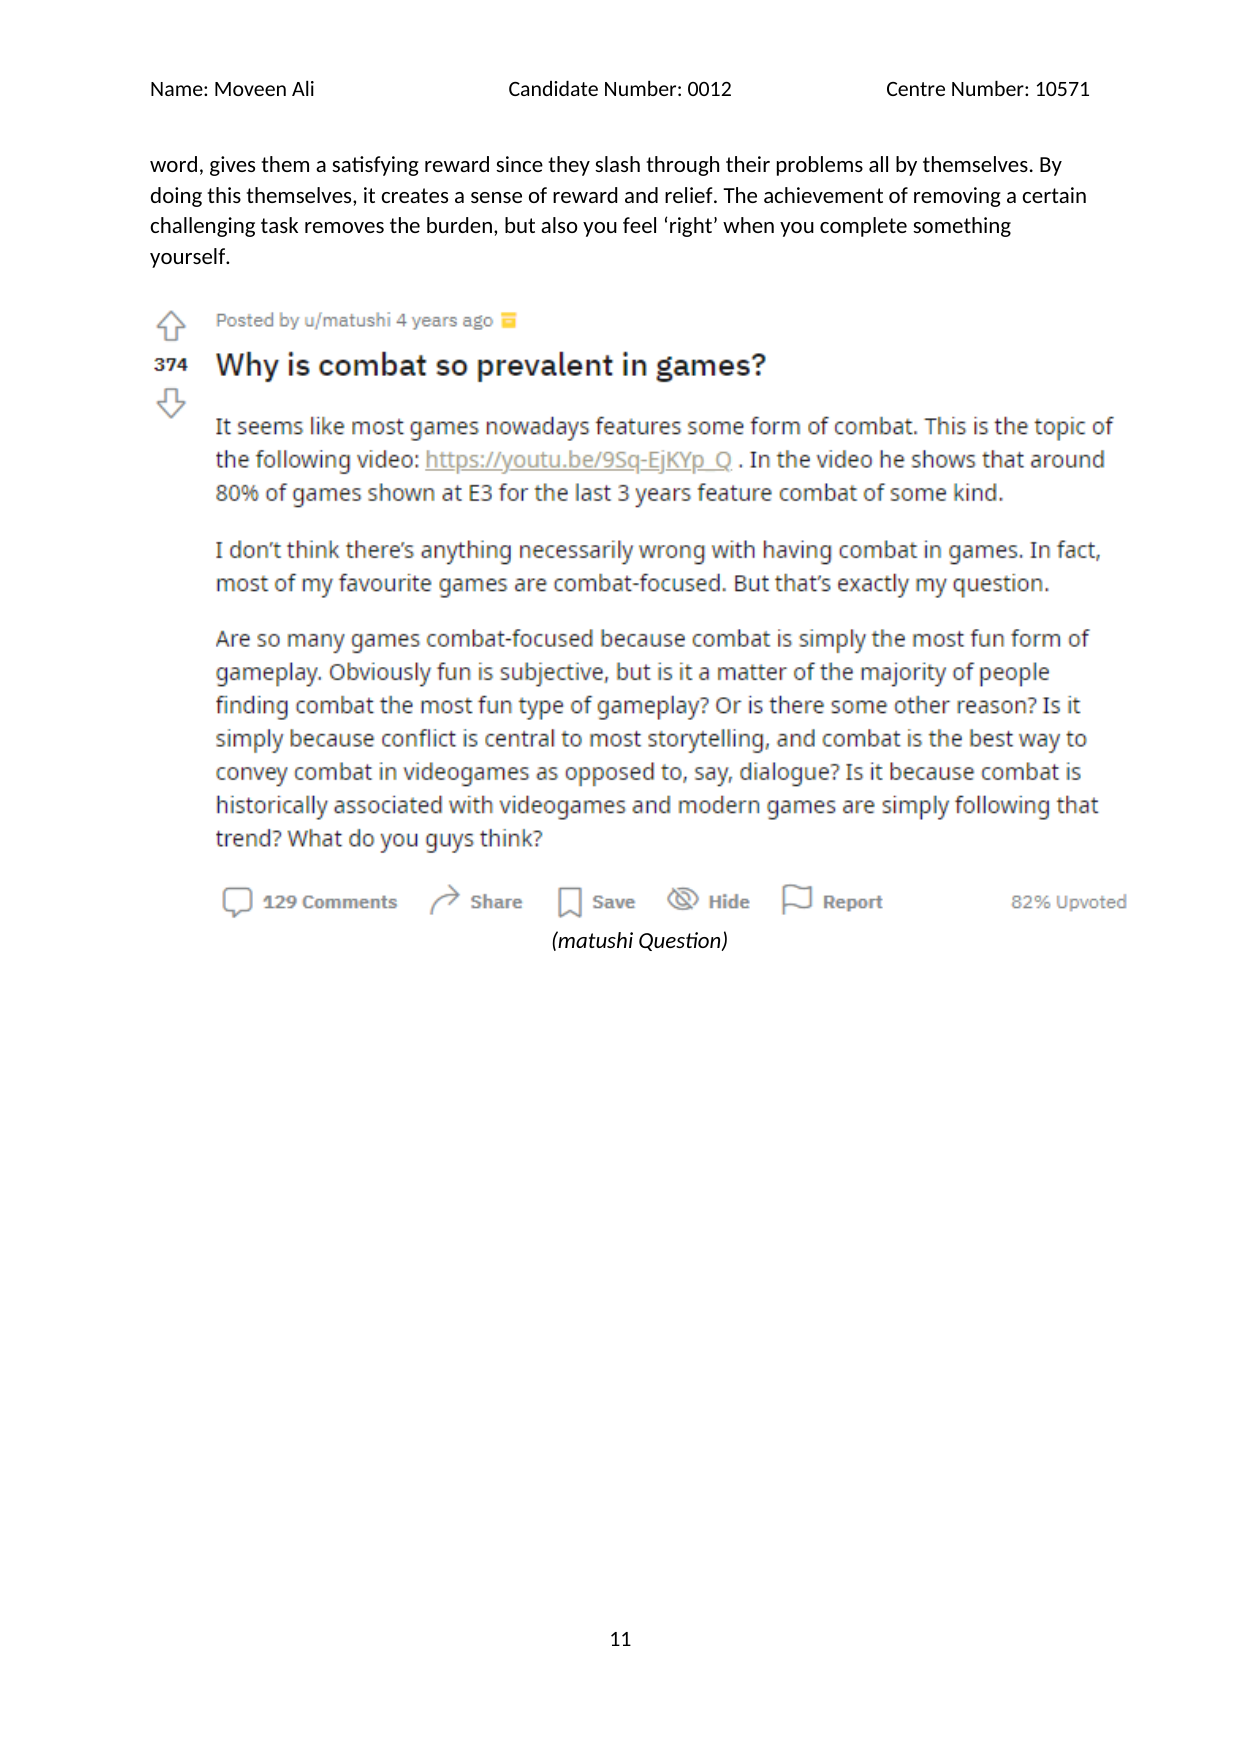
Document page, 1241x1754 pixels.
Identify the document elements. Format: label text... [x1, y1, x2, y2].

text (matushi Question) [150, 926, 1090, 954]
picture [150, 303, 1141, 926]
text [150, 150, 1090, 270]
